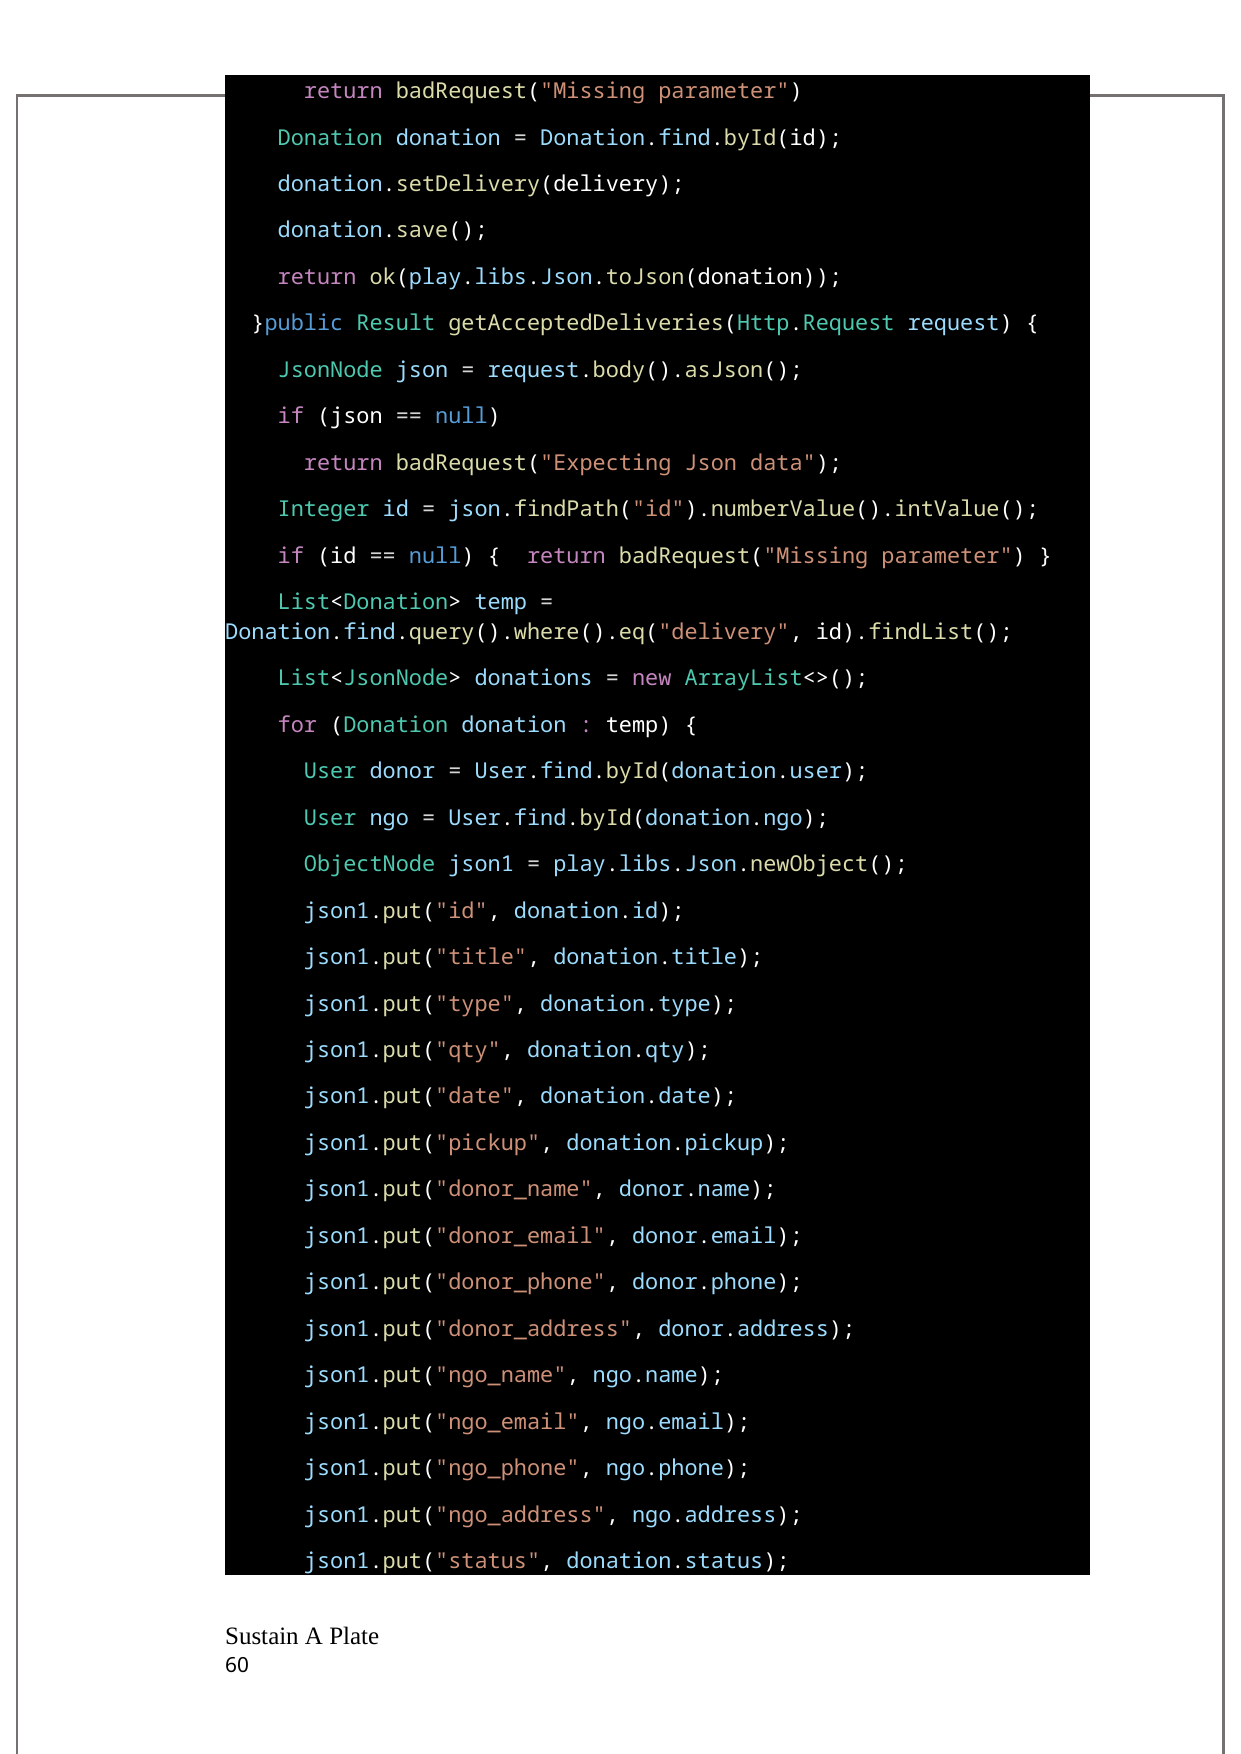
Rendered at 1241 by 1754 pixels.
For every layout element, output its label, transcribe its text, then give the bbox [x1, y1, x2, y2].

text donation.setDelivery(delivery); [225, 168, 1090, 198]
text json1.put("ngo_phone", ngo.phone); [225, 1452, 1090, 1482]
text JsonNode json = request.body().asJson(); [225, 354, 1090, 383]
text json1.put("ngo_email", ngo.email); [225, 1406, 1090, 1435]
text json1.put("donor_name", donor.name); [225, 1173, 1090, 1203]
text if (id == null) { return badRequest("Missing parameter") } [225, 539, 1090, 569]
text json1.put("status", donation.status); [225, 1545, 1090, 1575]
text Integer id = json.findPath("id").numberValue().intValue(); [225, 493, 1090, 523]
text }public Result getAcceptedDeliveries(Http.Request request) { [225, 307, 1090, 337]
text User donor = User.find.byId(donation.user); [225, 755, 1090, 785]
text ObjectNode json1 = play.libs.Json.newObject(); [225, 848, 1090, 878]
text json1.put("title", donation.title); [225, 941, 1090, 971]
text json1.put("donor_phone", donor.phone); [225, 1266, 1090, 1296]
text json1.put("date", donation.date); [225, 1080, 1090, 1110]
text json1.put("id", donation.id); [225, 894, 1090, 924]
text json1.put("ngo_address", ngo.address); [225, 1498, 1090, 1528]
text if (json == null) [225, 400, 1090, 430]
text json1.put("pickup", donation.pickup); [225, 1127, 1090, 1157]
text return badRequest("Missing parameter") [225, 75, 1090, 105]
text for (Donation donation : temp) { [225, 709, 1090, 738]
text donation.save(); [225, 214, 1090, 244]
text json1.put("type", donation.type); [225, 987, 1090, 1017]
text json1.put("qty", donation.qty); [225, 1034, 1090, 1064]
text return ok(play.libs.Json.toJson(donation)); [225, 261, 1090, 291]
text List<Donation> temp = Donation.find.query().where().eq("delivery", id).findList(); [225, 586, 1090, 646]
text json1.put("donor_address", donor.address); [225, 1313, 1090, 1342]
text Donation donation = Donation.find.byId(id); [225, 121, 1090, 151]
text json1.put("donor_email", donor.email); [225, 1220, 1090, 1249]
text return badRequest("Expecting Json data"); [225, 447, 1090, 476]
text User ngo = User.find.byId(donation.ngo); [225, 802, 1090, 831]
text json1.put("ngo_name", ngo.name); [225, 1359, 1090, 1389]
text List<JsonNode> donations = new ArrayList<>(); [225, 662, 1090, 692]
